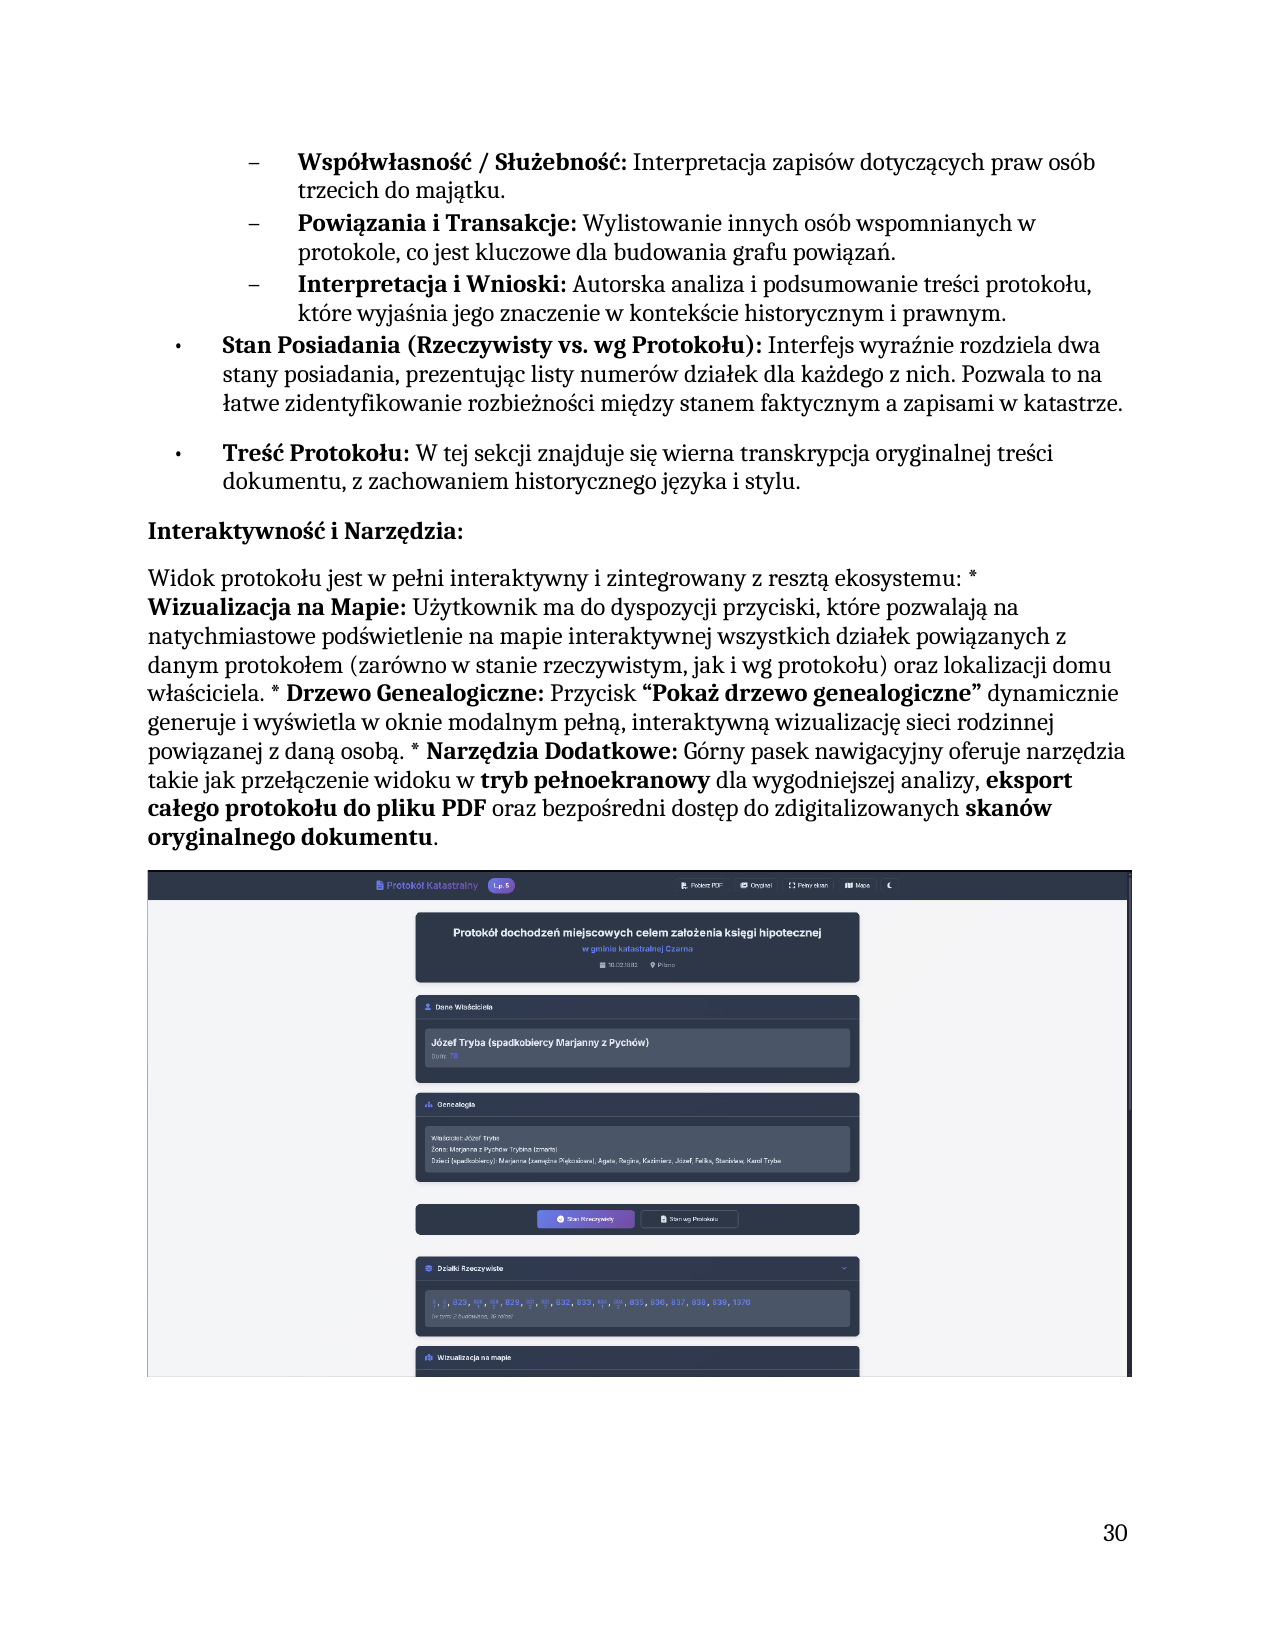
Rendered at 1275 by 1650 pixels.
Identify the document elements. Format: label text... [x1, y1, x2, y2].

list Interpretacja i Wnioski: Autorska analiza i podsumowanie treści protokołu, które wyjaśnia jego znaczenie w kontekście historycznym i prawnym. [248, 270, 1127, 328]
picture [147, 870, 1132, 1377]
list Stan Posiadania (Rzeczywisty vs. wg Protokołu): Interfejs wyraźnie rozdziela dwa stany posiadania, prezentując listy numerów działek dla każdego z nich. Pozwala to na łatwe zidentyfikowanie rozbieżności między stanem faktycznym a zapisami w katastrze. [173, 331, 1127, 418]
list Powiązania i Transakcje: Wylistowanie innych osób wspomnianych w protokole, co jest kluczowe dla budowania grafu powiązań. [248, 209, 1127, 266]
list Współwłasność / Służebność: Interpretacja zapisów dotyczących praw osób trzecich do majątku. [248, 148, 1127, 205]
list Treść Protokołu: W tej sekcji znajduje się wierna transkrypcja oryginalnej treści dokumentu, z zachowaniem historycznego języka i stylu. [173, 438, 1127, 496]
text Interaktywność i Narzędzia: [148, 517, 1127, 546]
text Widok protokołu jest w pełni interaktywny i zintegrowany z resztą ekosystemu: * Wizualizacja na Mapie: Użytkownik ma do dyspozycji przyciski, które pozwalają na natychmiastowe podświetlenie na mapie interaktywnej wszystkich działek powiązanych z danym protokołem (zarówno w stanie rzeczywistym, jak i wg protokołu) oraz lokalizacji domu właściciela. * Drzewo Genealogiczne: Przycisk “Pokaż drzewo genealogiczne” dynamicznie generuje i wyświetla w oknie modalnym pełną, interaktywną wizualizację sieci rodzinnej powiązanej z daną osobą. * Narzędzia Dodatkowe: Górny pasek nawigacyjny oferuje narzędzia takie jak przełączenie widoku w tryb pełnoekranowy dla wygodniejszej analizy, eksport całego protokołu do pliku PDF oraz bezpośredni dostęp do zdigitalizowanych skanów oryginalnego dokumentu. [148, 564, 1127, 852]
